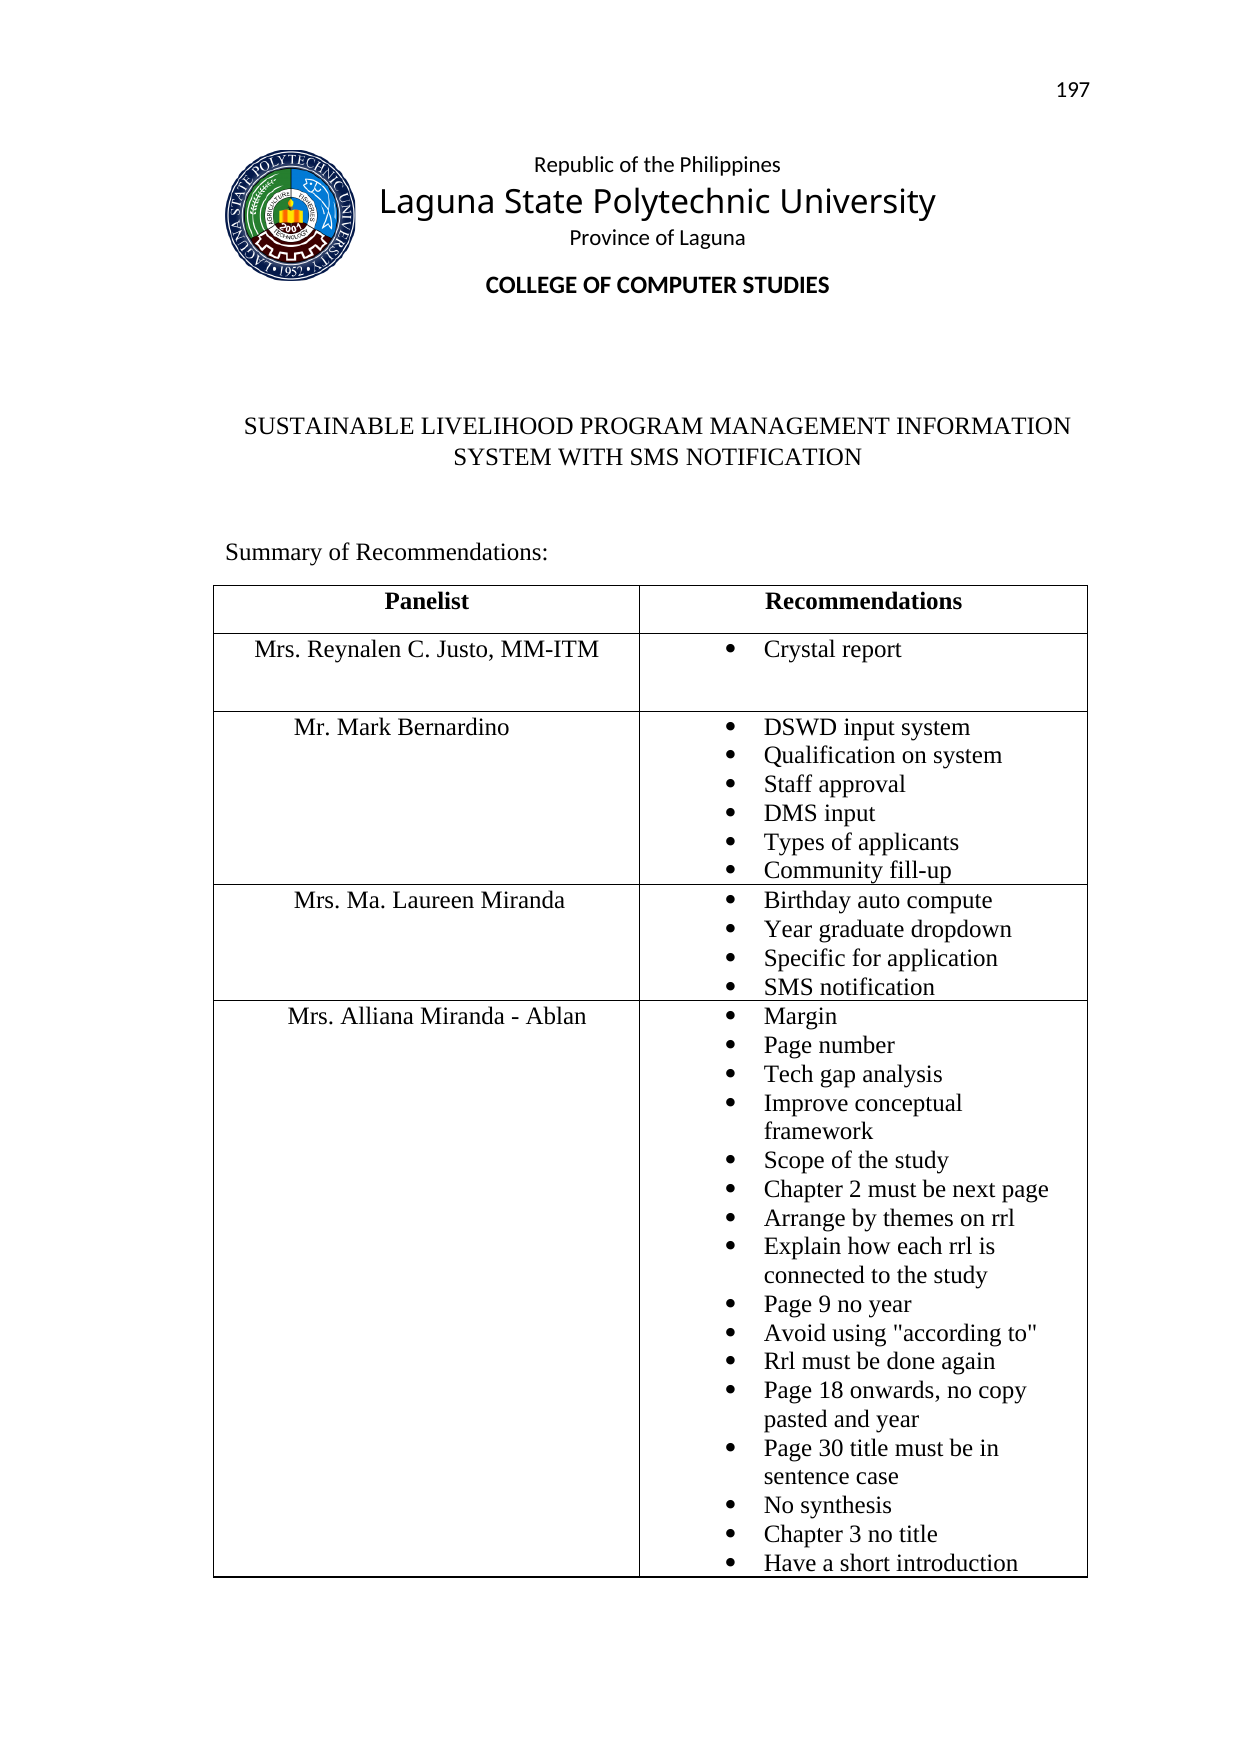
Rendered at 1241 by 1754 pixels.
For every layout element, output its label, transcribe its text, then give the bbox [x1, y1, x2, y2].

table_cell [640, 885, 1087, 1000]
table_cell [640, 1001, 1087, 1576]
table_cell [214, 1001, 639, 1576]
text Laguna State Polytechnic University [225, 178, 1090, 223]
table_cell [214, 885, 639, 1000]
picture [225, 251, 356, 269]
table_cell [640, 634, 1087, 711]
text COLLEGE OF COMPUTER STUDIES [225, 269, 1090, 300]
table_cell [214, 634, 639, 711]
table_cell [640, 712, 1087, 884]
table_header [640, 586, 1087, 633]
text Province of Laguna [225, 223, 1090, 251]
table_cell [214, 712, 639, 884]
text Republic of the Philippines [225, 150, 1090, 178]
text SUSTAINABLE LIVELIHOOD PROGRAM MANAGEMENT INFORMATION SYSTEM WITH SMS NOTIFICATION [225, 411, 1090, 471]
text Summary of Recommendations: [225, 537, 1090, 566]
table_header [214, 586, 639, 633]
